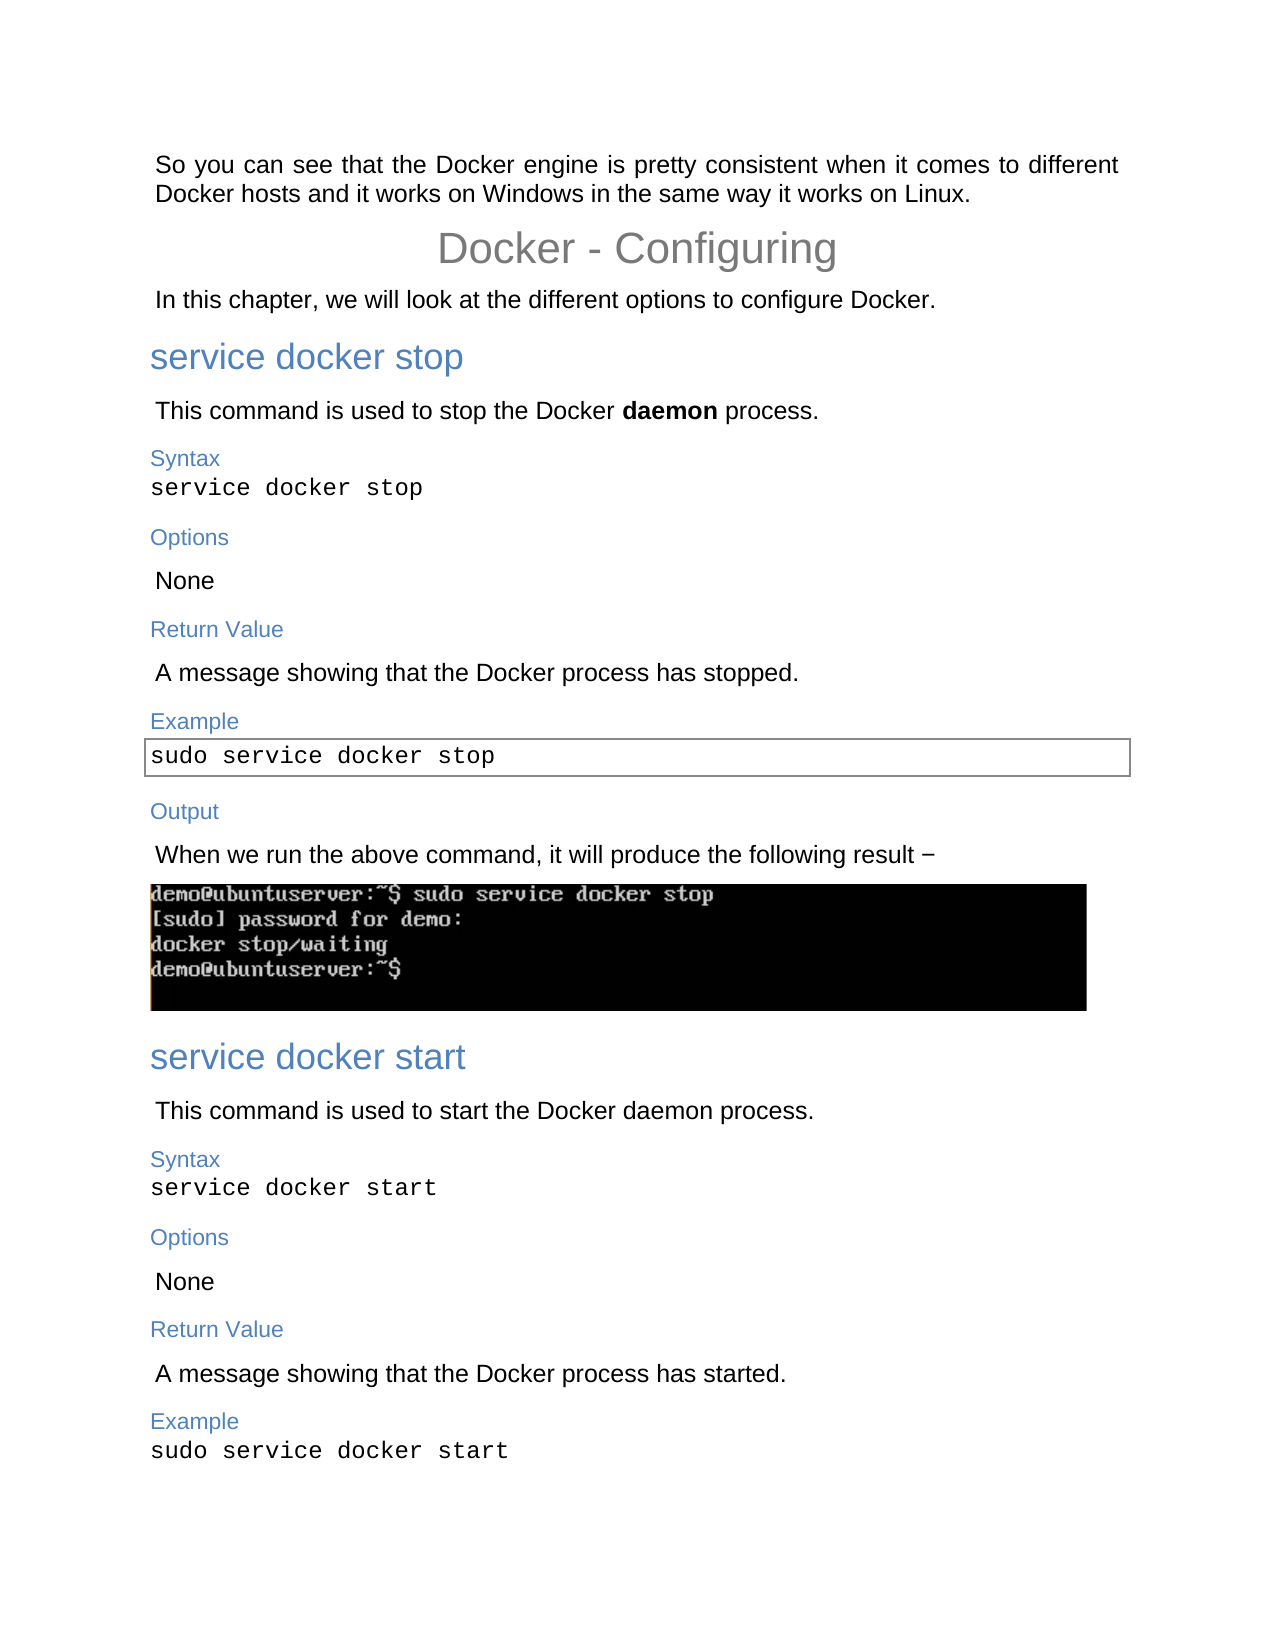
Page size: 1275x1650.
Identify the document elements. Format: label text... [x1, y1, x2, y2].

subtitle Return Value [150, 616, 1125, 642]
subtitle Docker - Configuring [150, 222, 1125, 273]
subtitle Return Value [150, 1316, 1125, 1342]
text In this chapter, we will look at the different options to configure Docker. [155, 285, 1120, 314]
subtitle Example [150, 708, 1125, 734]
text sudo service docker stop [146, 740, 1129, 775]
subtitle Output [150, 798, 1125, 824]
text None [155, 566, 1120, 595]
subtitle Options [150, 1224, 1125, 1250]
picture [150, 884, 1087, 1011]
text None [155, 1266, 1120, 1295]
text service docker start [150, 1176, 1125, 1203]
text A message showing that the Docker process has stopped. [155, 658, 1120, 687]
text This command is used to start the Docker daemon process. [155, 1096, 1120, 1125]
text This command is used to stop the Docker daemon process. [155, 396, 1120, 424]
text So you can see that the Docker engine is pretty consistent when it comes to different Docker hosts and it works on Windows in the same way it works on Linux. [155, 150, 1120, 207]
subtitle service docker start [150, 1035, 1125, 1077]
subtitle Syntax [150, 1146, 1125, 1172]
text service docker stop [150, 475, 1125, 503]
text A message showing that the Docker process has started. [155, 1359, 1120, 1387]
text sudo service docker start [150, 1438, 1125, 1466]
text When we run the above command, it will produce the following result − [155, 840, 1120, 869]
subtitle Syntax [150, 445, 1125, 472]
subtitle Options [150, 523, 1125, 550]
subtitle service docker stop [150, 335, 1125, 377]
subtitle Example [150, 1408, 1125, 1435]
